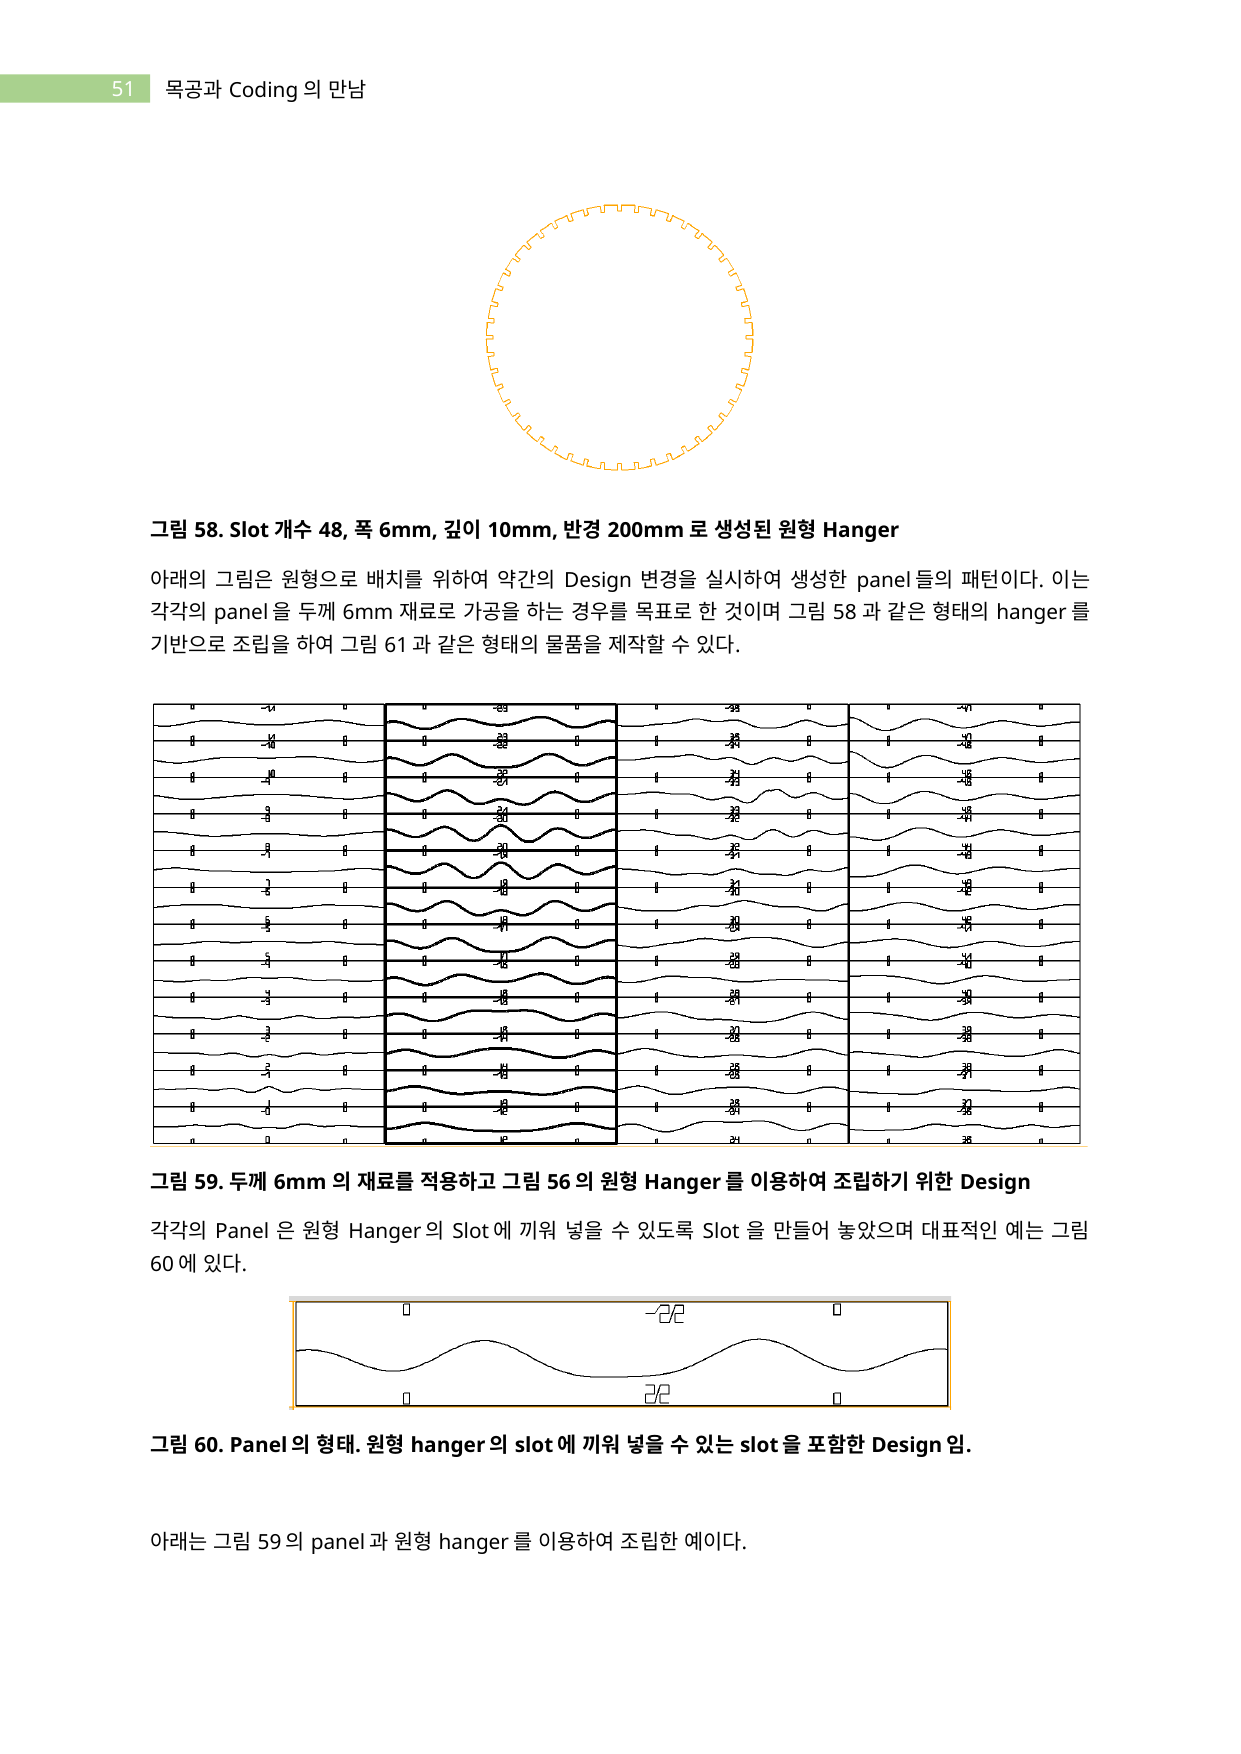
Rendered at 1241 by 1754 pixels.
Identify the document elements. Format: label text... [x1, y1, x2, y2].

text 아래의 그림은 원형으로 배치를 위하여 약간의 Design 변경을 실시하여 생성한 panel들의 패턴이다. 이는 각각의 panel을 두께 6mm 재료로 가공을 하는 경우를 목표로 한 것이며 그림 58 과 같은 형태의 hanger를 기반으로 조립을 하여 그림 61과 같은 형태의 물품을 제작할 수 있다. [150, 563, 1090, 658]
picture [461, 177, 780, 495]
picture [150, 677, 1088, 1147]
picture [289, 1296, 952, 1410]
text 그림 60. Panel의 형태. 원형 hanger의 slot에 끼워 넣을 수 있는 slot을 포함한 Design임. [150, 1428, 1090, 1459]
text 아래는 그림 59의 panel과 원형 hanger를 이용하여 조립한 예이다. [150, 1525, 1090, 1555]
text 그림 58. Slot 개수 48, 폭 6mm, 깊이 10mm, 반경 200mm 로 생성된 원형 Hanger [150, 513, 1090, 544]
text 그림 59. 두께 6mm 의 재료를 적용하고 그림 56의 원형 Hanger를 이용하여 조립하기 위한 Design [150, 1165, 1090, 1196]
text 각각의 Panel 은 원형 Hanger의 Slot에 끼워 넣을 수 있도록 Slot 을 만들어 놓았으며 대표적인 예는 그림 60에 있다. [150, 1214, 1090, 1278]
